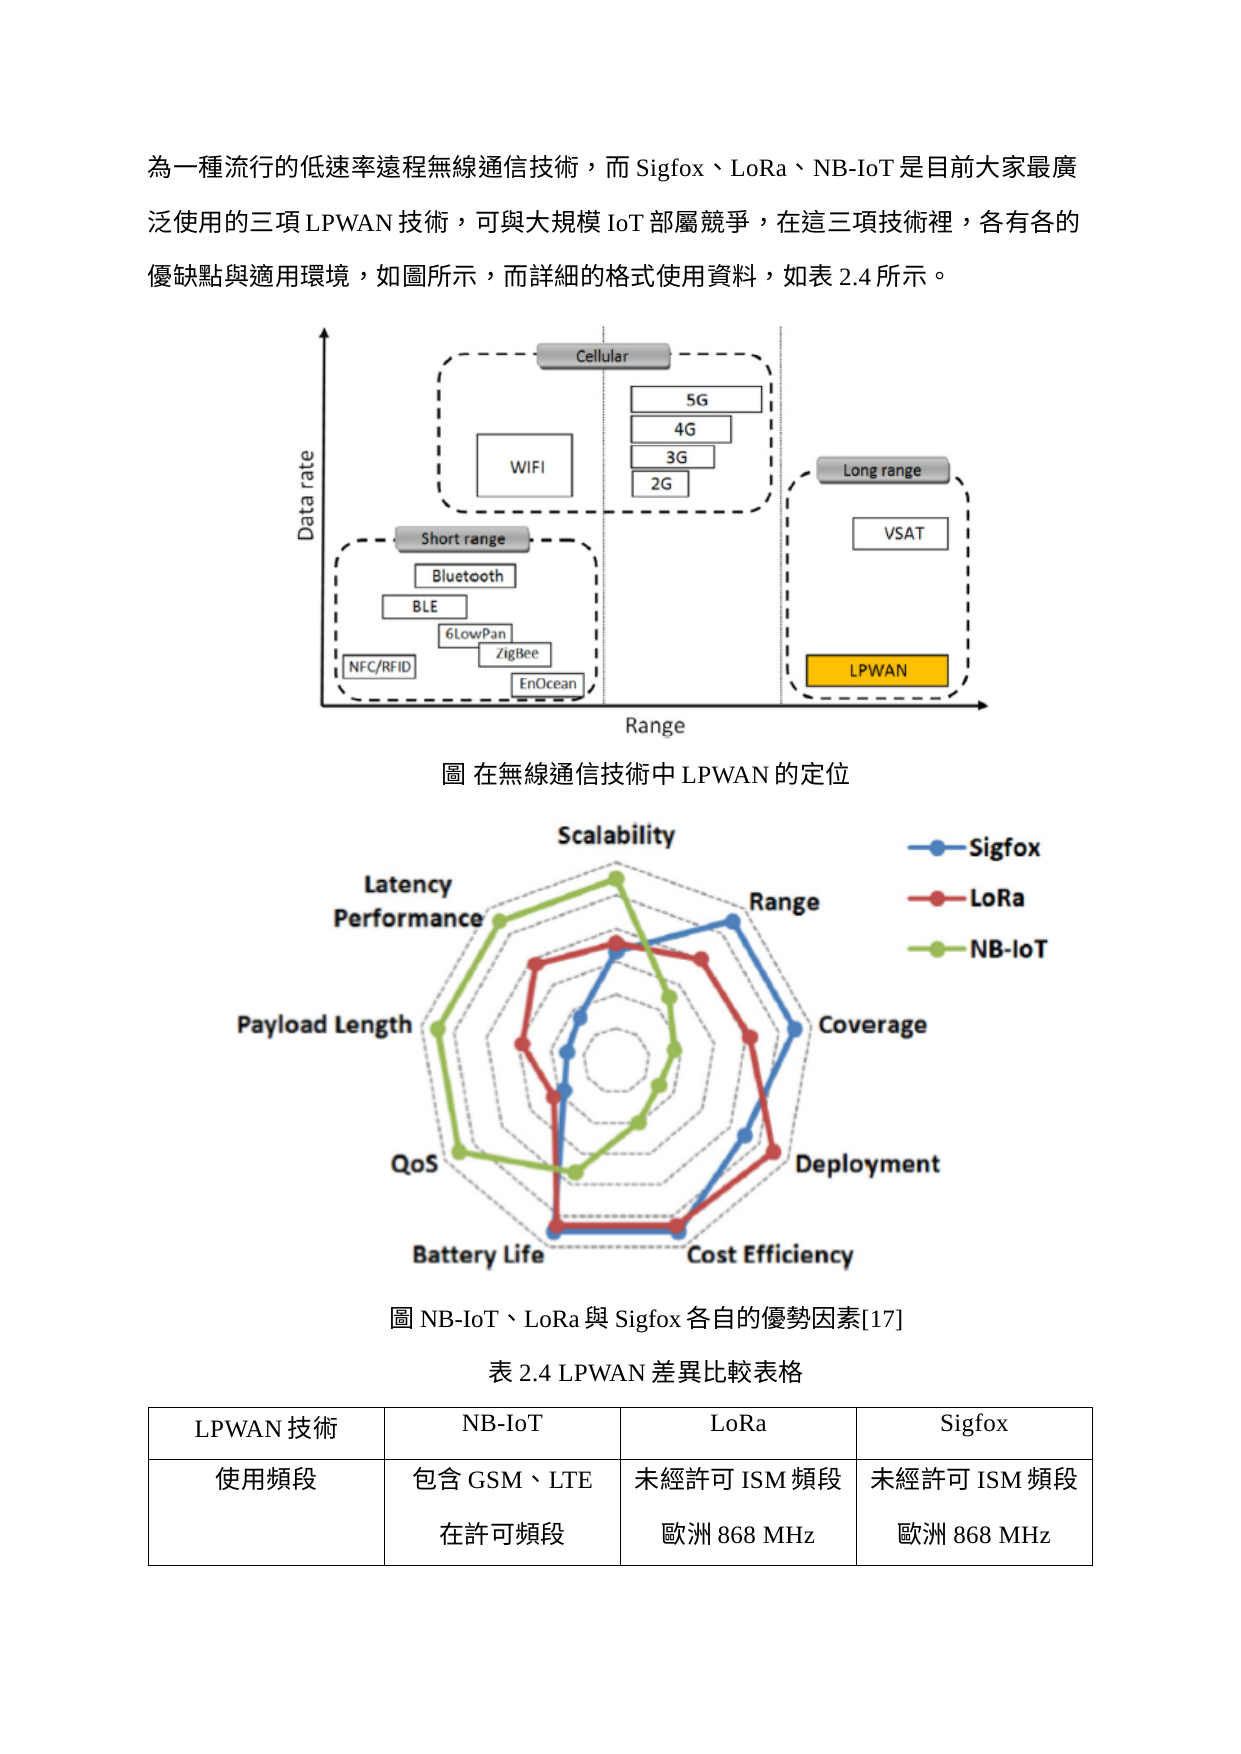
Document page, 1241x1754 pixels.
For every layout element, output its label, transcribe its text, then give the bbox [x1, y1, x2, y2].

text 圖 NB-IoT、LoRa與Sigfox各自的優勢因素[17] [148, 1298, 1092, 1334]
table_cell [385, 1460, 620, 1564]
table_header NB-IoT [385, 1408, 620, 1459]
table_header LPWAN技術 [149, 1408, 384, 1459]
table_cell 使用頻段 [149, 1460, 384, 1564]
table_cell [621, 1460, 856, 1564]
picture [288, 310, 1004, 740]
text 表2.4 LPWAN差異比較表格 [148, 1353, 1092, 1389]
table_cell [857, 1460, 1092, 1564]
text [148, 148, 1092, 293]
table_header Sigfox [857, 1408, 1092, 1459]
table_header LoRa [621, 1408, 856, 1459]
text 圖 在無線通信技術中LPWAN的定位 [148, 754, 1092, 791]
